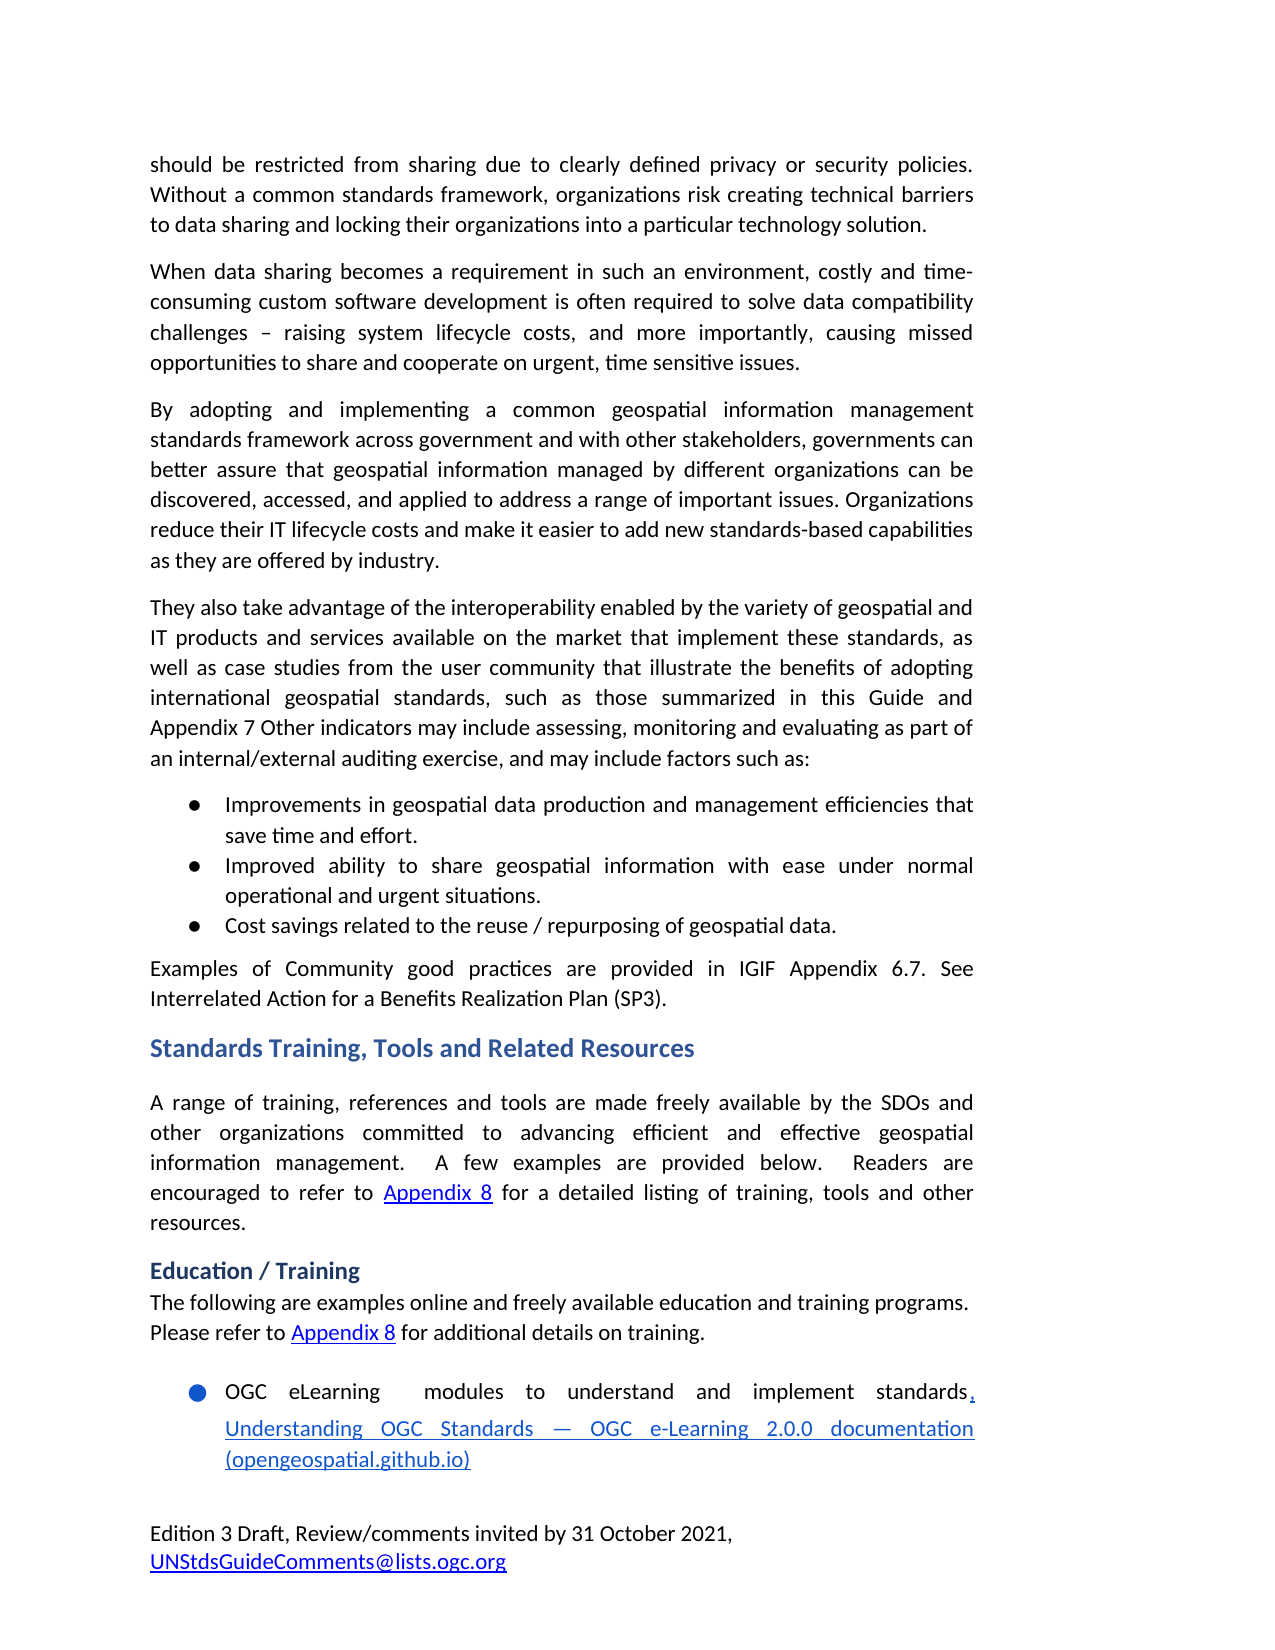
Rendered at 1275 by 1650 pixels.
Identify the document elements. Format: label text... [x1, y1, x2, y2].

text They also take advantage of the interoperability enabled by the variety of geospatial and IT products and services available on the market that implement these standards, as well as case studies from the user community that illustrate the benefits of adopting international geospatial standards, such as those summarized in this Guide and Appendix 7 Other indicators may include assessing, monitoring and evaluating as part of an internal/external auditing exercise, and may include factors such as: [150, 593, 975, 772]
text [150, 150, 975, 238]
subtitle Education / Training [150, 1255, 975, 1286]
text When data sharing becomes a requirement in such an environment, costly and time-consuming custom software development is often required to solve data compatibility challenges – raising system lifecycle costs, and more importantly, causing missed opportunities to share and cooperate on urgent, time sensitive issues. [150, 257, 975, 376]
list Improved ability to share geospatial information with ease under normal operational and urgent situations. [187, 851, 975, 909]
text The following are examples online and freely available education and training programs. Please refer to Appendix 8 for additional details on training. [150, 1288, 1012, 1347]
text A range of training, references and tools are made freely available by the SDOs and other organizations committed to advancing efficient and effective geospatial information management. A few examples are provided below. Readers are encouraged to refer to Appendix 8 for a detailed listing of training, tools and other resources. [150, 1088, 975, 1237]
subtitle Standards Training, Tools and Related Resources [150, 1031, 975, 1064]
text By adopting and implementing a common geospatial information management standards framework across government and with other stakeholders, governments can better assure that geospatial information managed by different organizations can be discovered, accessed, and applied to address a range of important issues. Organizations reduce their IT lifecycle costs and make it easier to add new standards-based capabilities as they are offered by industry. [150, 395, 975, 574]
text Examples of Community good practices are provided in IGIF Appendix 6.7. See Interrelated Action for a Benefits Realization Plan (SP3). [150, 954, 975, 1012]
list Improvements in geospatial data production and management efficiencies that save time and effort. [187, 791, 975, 849]
list Cost savings related to the reuse / repurposing of geospatial data. [187, 911, 975, 939]
list OGC eLearning modules to understand and implement standards, Understanding OGC Standards — OGC e-Learning 2.0.0 documentation (opengeospatial.github.io) [187, 1365, 975, 1473]
